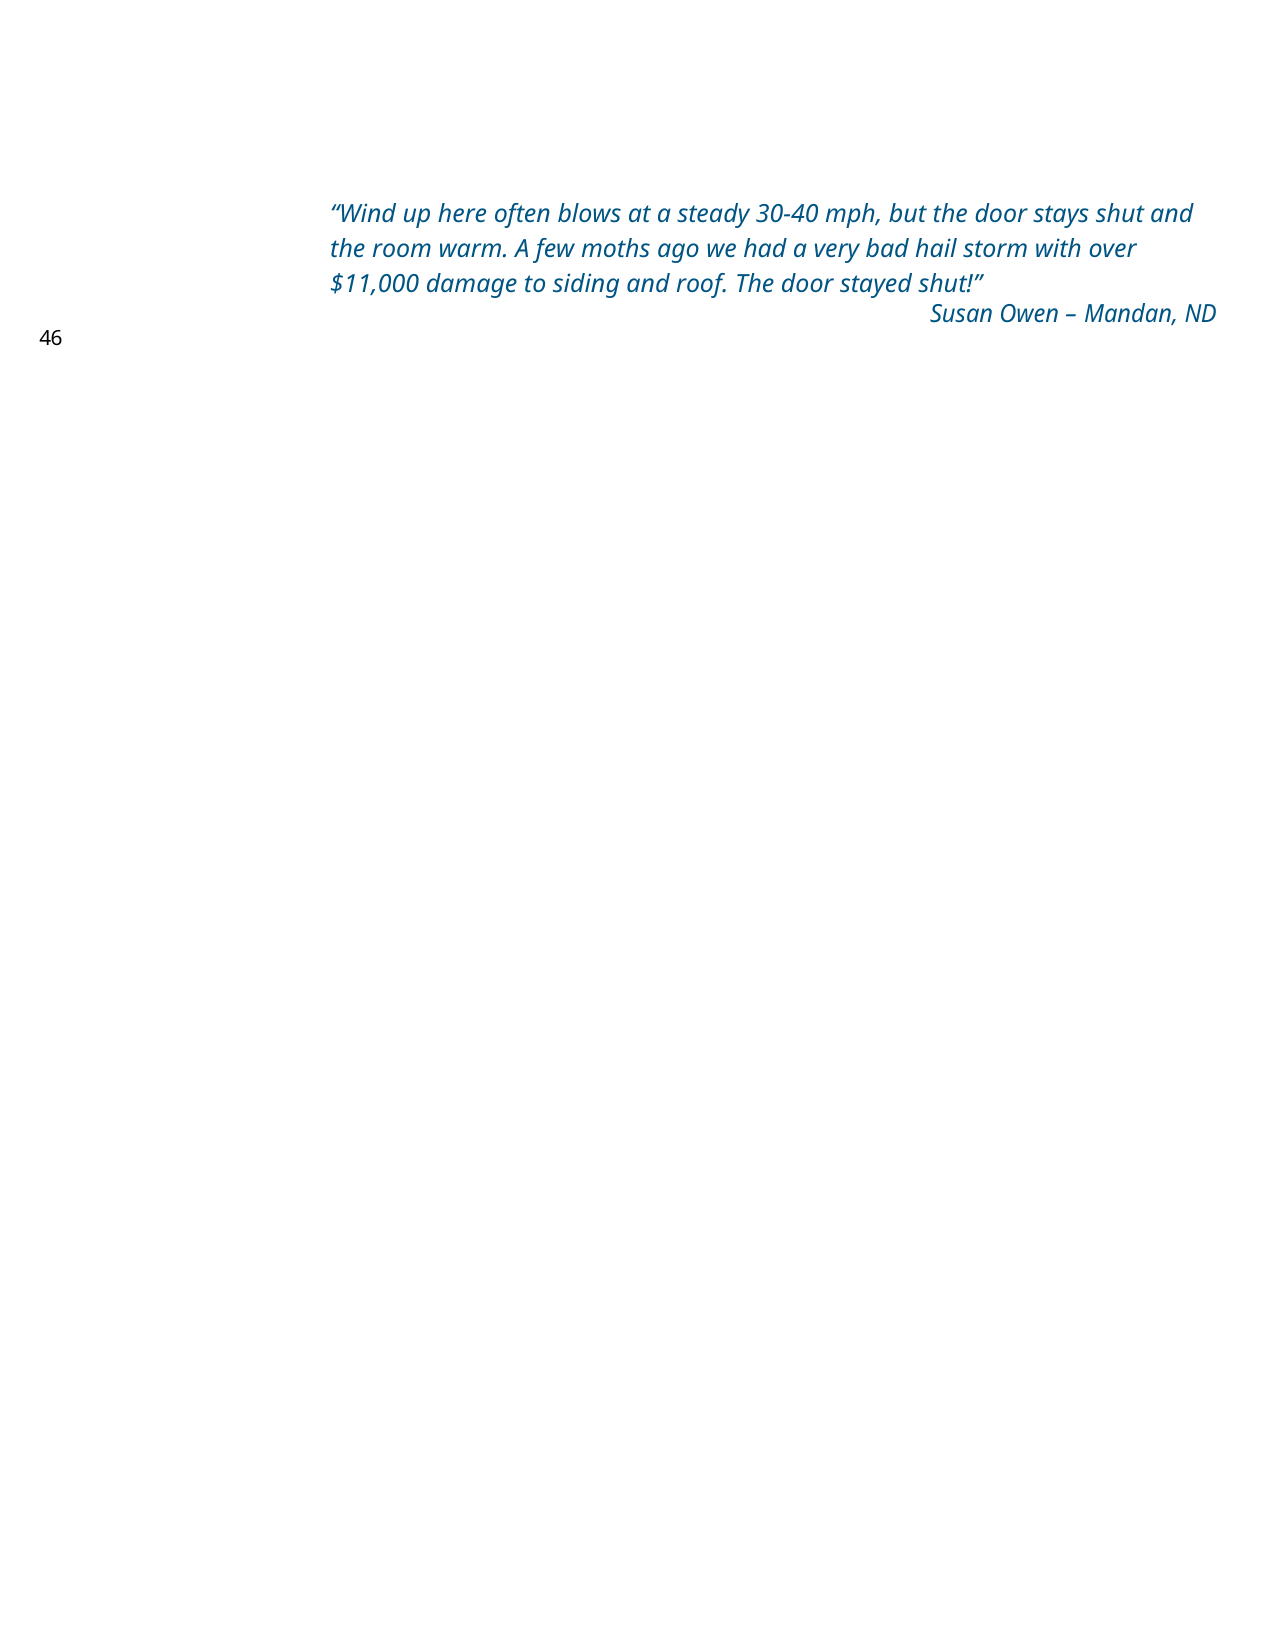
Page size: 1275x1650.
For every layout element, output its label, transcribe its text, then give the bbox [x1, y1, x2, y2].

text “Wind up here often blows at a steady 30-40 mph, but the door stays shut and the room warm. A few moths ago we had a very bad hail storm with over $11,000 damage to siding and roof. The door stayed shut!” [330, 196, 1211, 300]
text 46 [39, 328, 1275, 350]
text Susan Owen – Mandan, ND [0, 301, 1217, 328]
